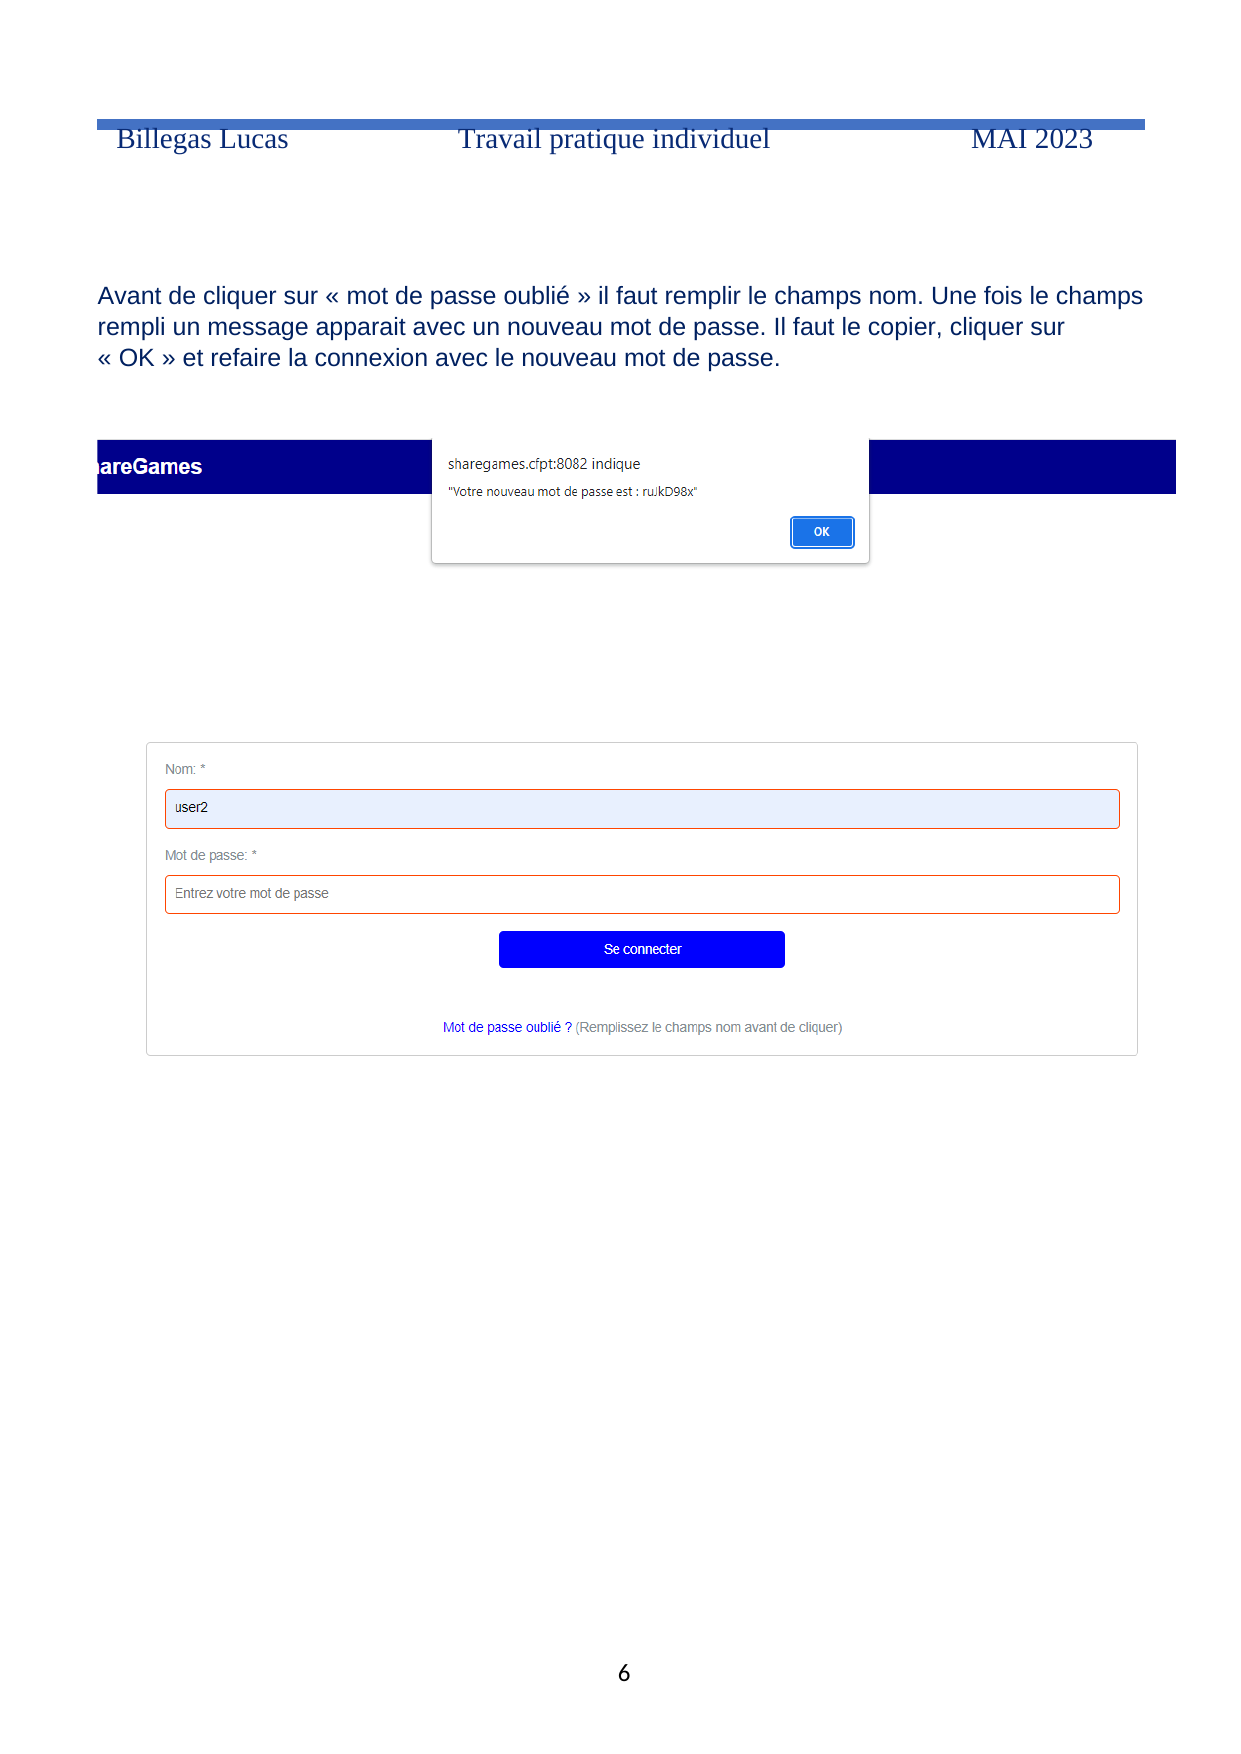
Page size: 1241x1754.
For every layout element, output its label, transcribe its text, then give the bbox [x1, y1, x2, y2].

picture [97, 438, 1176, 1081]
text Avant de cliquer sur « mot de passe oublié » il faut remplir le champs nom. Une fois le champs rempli un message apparait avec un nouveau mot de passe. Il faut le copier, cliquer sur « OK » et refaire la connexion avec le nouveau mot de passe. [97, 281, 1151, 372]
